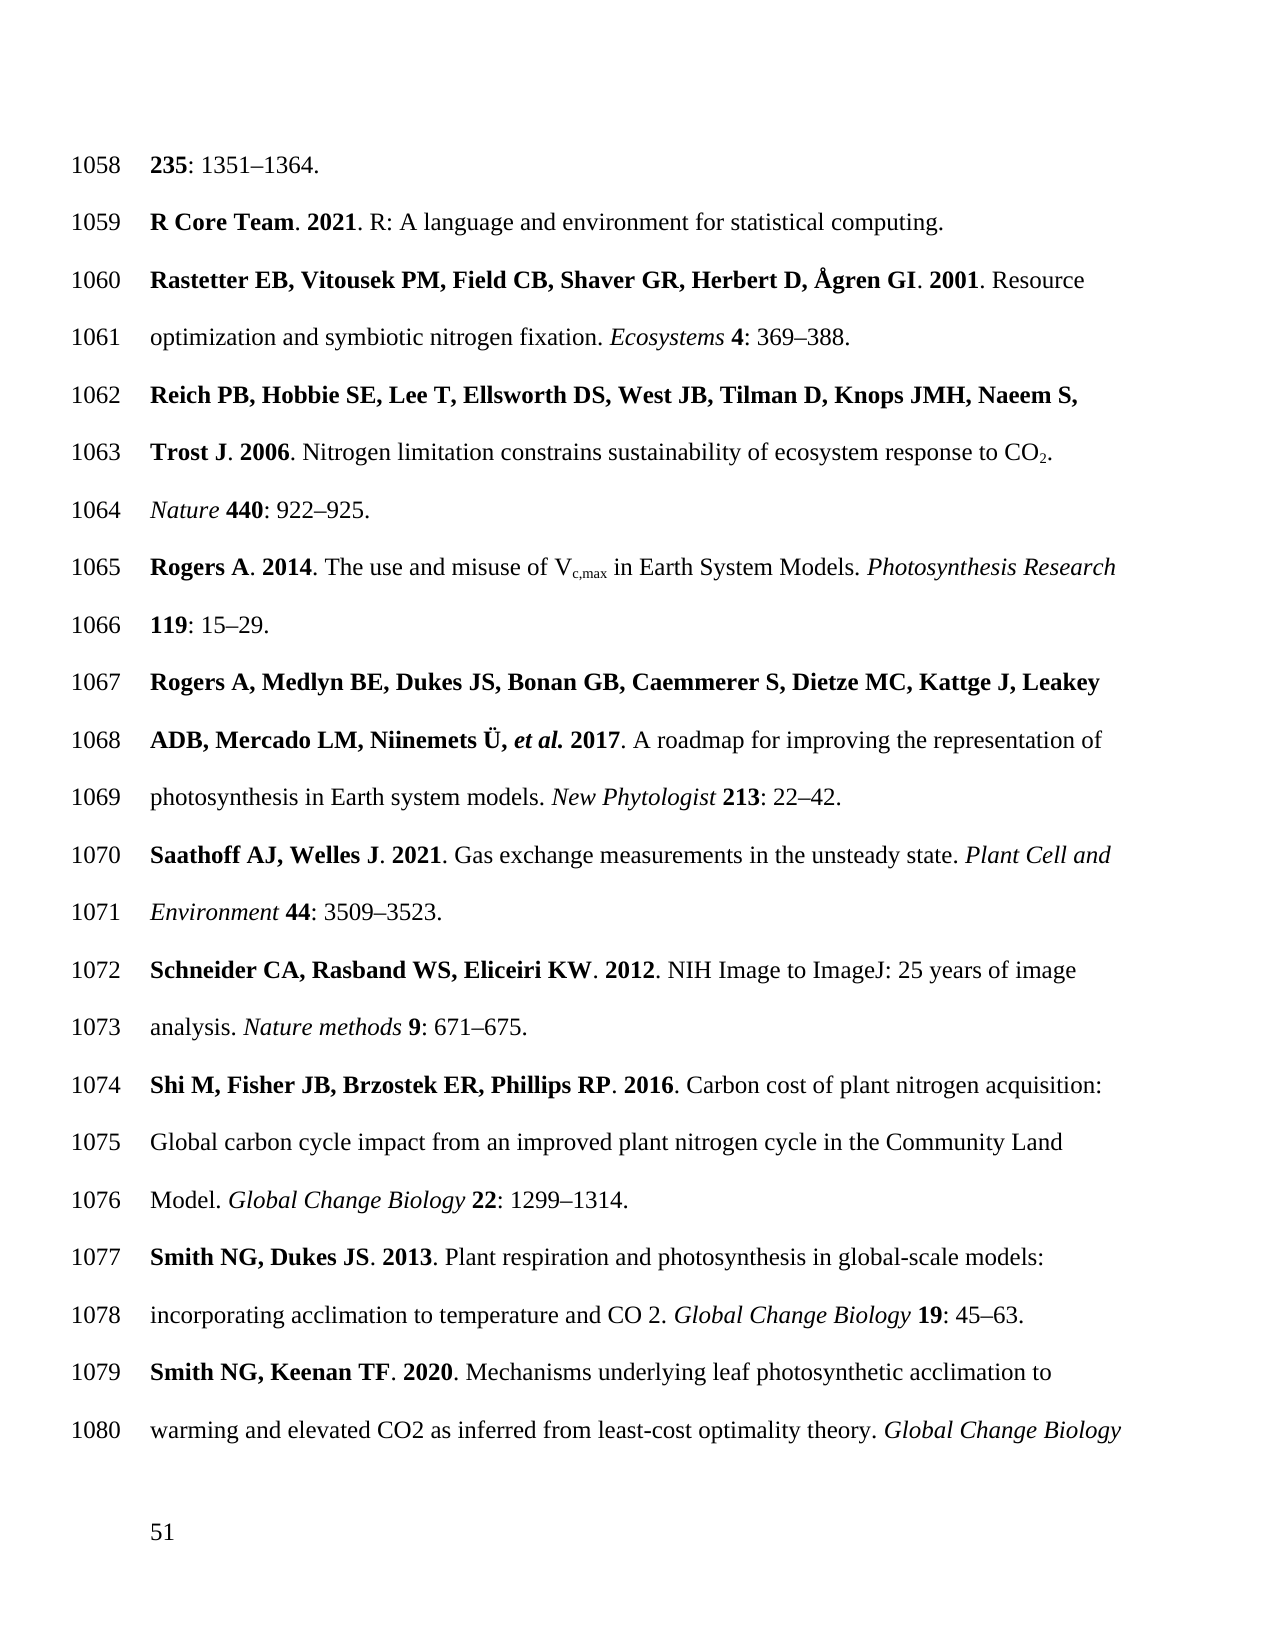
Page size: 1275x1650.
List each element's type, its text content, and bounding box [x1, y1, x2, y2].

text Schneider CA, Rasband WS, Eliceiri KW. 2012. NIH Image to ImageJ: 25 years of image analysis. Nature methods 9: 671–675. [150, 955, 1125, 1041]
text Saathoff AJ, Welles J. 2021. Gas exchange measurements in the unsteady state. Plant Cell and Environment 44: 3509–3523. [150, 840, 1125, 926]
text Reich PB, Hobbie SE, Lee T, Ellsworth DS, West JB, Tilman D, Knops JMH, Naeem S, Trost J. 2006. Nitrogen limitation constrains sustainability of ecosystem response to CO2. Nature 440: 922–925. [150, 380, 1125, 524]
text Smith NG, Dukes JS. 2013. Plant respiration and photosynthesis in global-scale models: incorporating acclimation to temperature and CO 2. Global Change Biology 19: 45–63. [150, 1242, 1125, 1329]
text Rogers A, Medlyn BE, Dukes JS, Bonan GB, Caemmerer S, Dietze MC, Kattge J, Leakey ADB, Mercado LM, Niinemets Ü, et al. 2017. A roadmap for improving the representation of photosynthesis in Earth system models. New Phytologist 213: 22–42. [150, 667, 1125, 811]
text R Core Team. 2021. R: A language and environment for statistical computing. [150, 207, 1125, 236]
text Shi M, Fisher JB, Brzostek ER, Phillips RP. 2016. Carbon cost of plant nitrogen acquisition: Global carbon cycle impact from an improved plant nitrogen cycle in the Community Land Model. Global Change Biology 22: 1299–1314. [150, 1070, 1125, 1214]
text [150, 150, 1125, 179]
text Rastetter EB, Vitousek PM, Field CB, Shaver GR, Herbert D, Ågren GI. 2001. Resource optimization and symbiotic nitrogen fixation. Ecosystems 4: 369–388. [150, 265, 1125, 351]
text Rogers A. 2014. The use and misuse of Vc,max in Earth System Models. Photosynthesis Research 119: 15–29. [150, 552, 1125, 639]
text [150, 1357, 1125, 1444]
